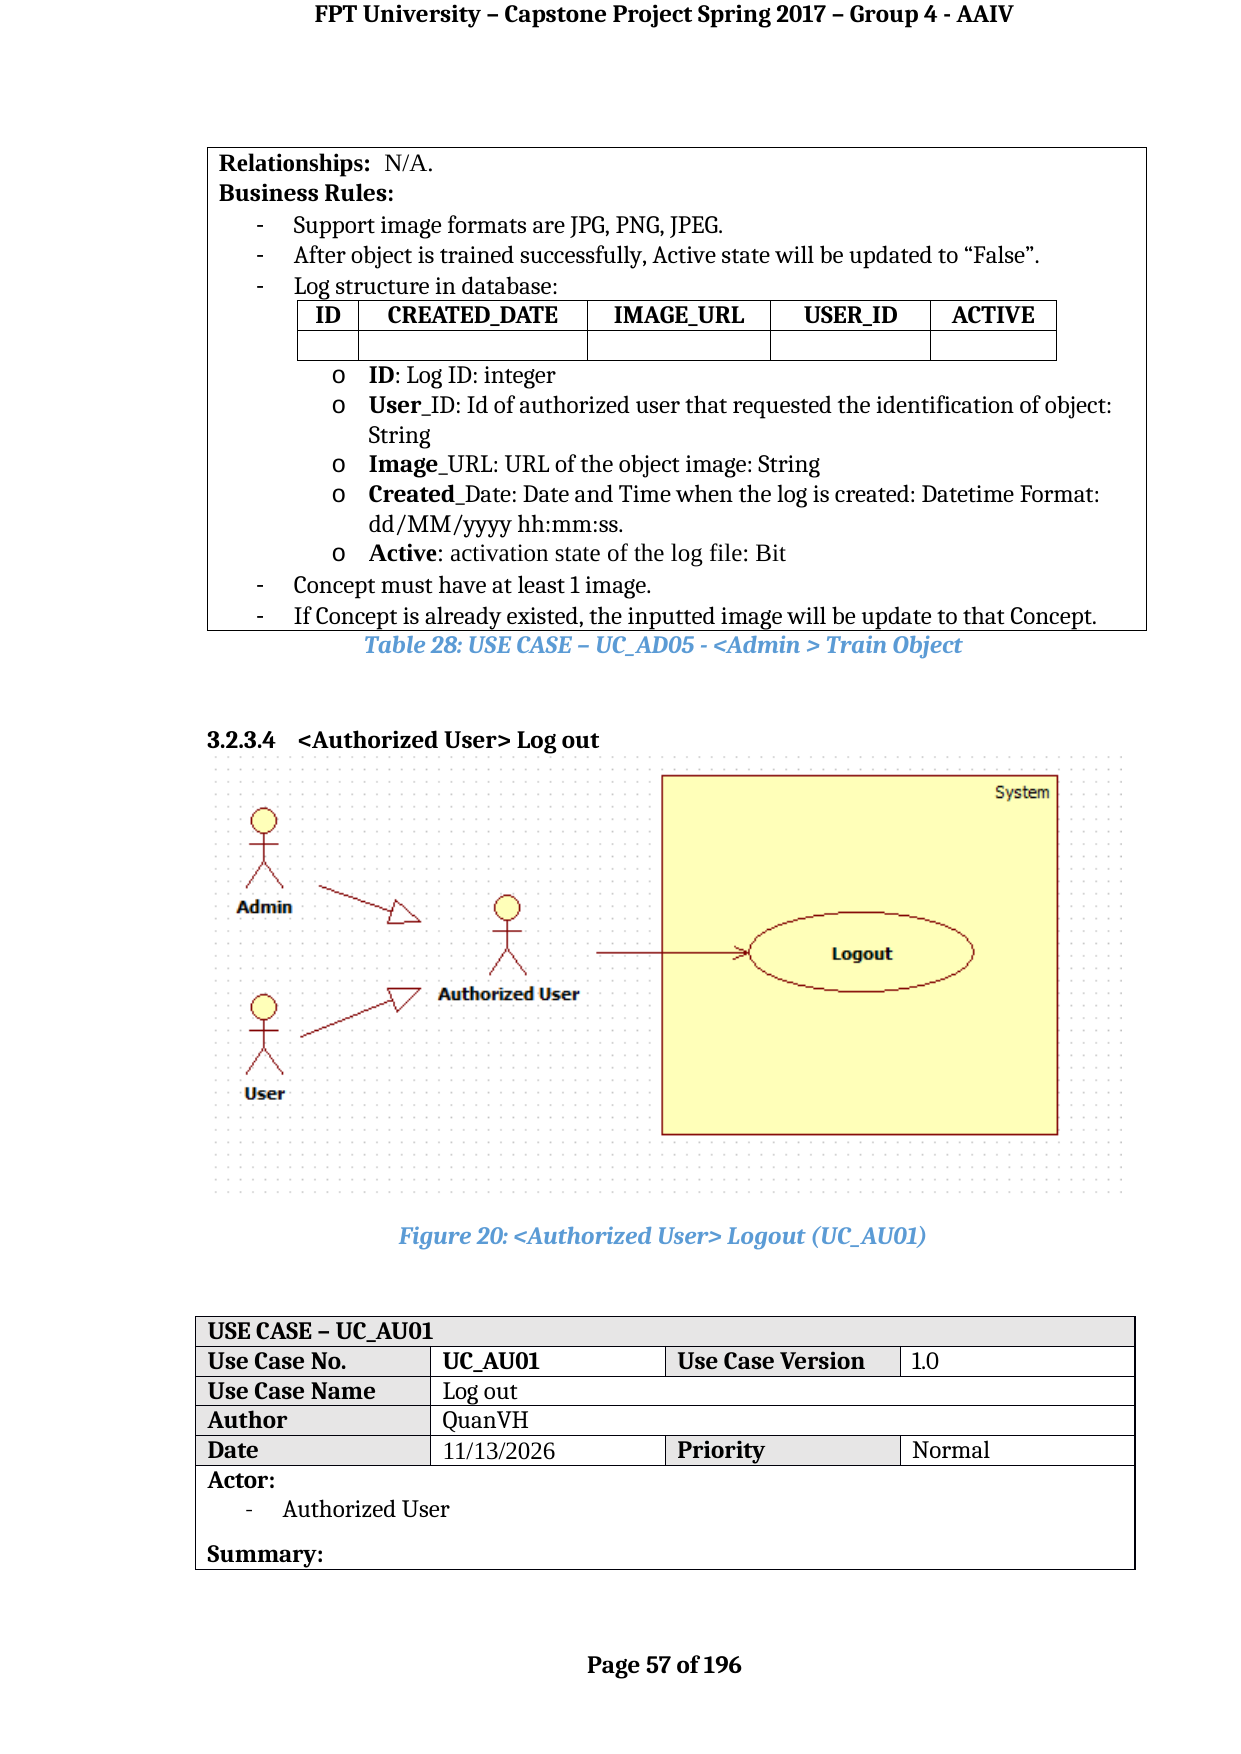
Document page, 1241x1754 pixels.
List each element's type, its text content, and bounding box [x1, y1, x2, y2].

text Table 28: USE CASE – UC_AD05 - <Admin > Train Object [207, 631, 1122, 660]
table_cell Date [196, 1436, 430, 1465]
picture [207, 756, 1122, 1204]
table_cell 1.0 [901, 1347, 1134, 1376]
table_header USE CASE – UC_AU01 [196, 1317, 1134, 1346]
table_cell Use Case No. [196, 1347, 430, 1376]
table_cell Log out [431, 1377, 1134, 1405]
table_cell 04/12/2017 [431, 1436, 665, 1465]
table_cell QuanVH [431, 1406, 1134, 1435]
table_cell Priority [666, 1436, 900, 1465]
subtitle <Authorized User> Log out [207, 726, 1122, 754]
table_cell UC_AU01 [431, 1347, 665, 1376]
table_cell Normal [901, 1436, 1134, 1465]
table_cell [196, 1466, 1134, 1569]
table_cell Author [196, 1406, 430, 1435]
table_cell Use Case Version [666, 1347, 900, 1376]
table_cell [208, 148, 1146, 630]
table_cell Use Case Name [196, 1377, 430, 1405]
text Figure 20: <Authorized User> Logout (UC_AU01) [207, 1222, 1122, 1251]
